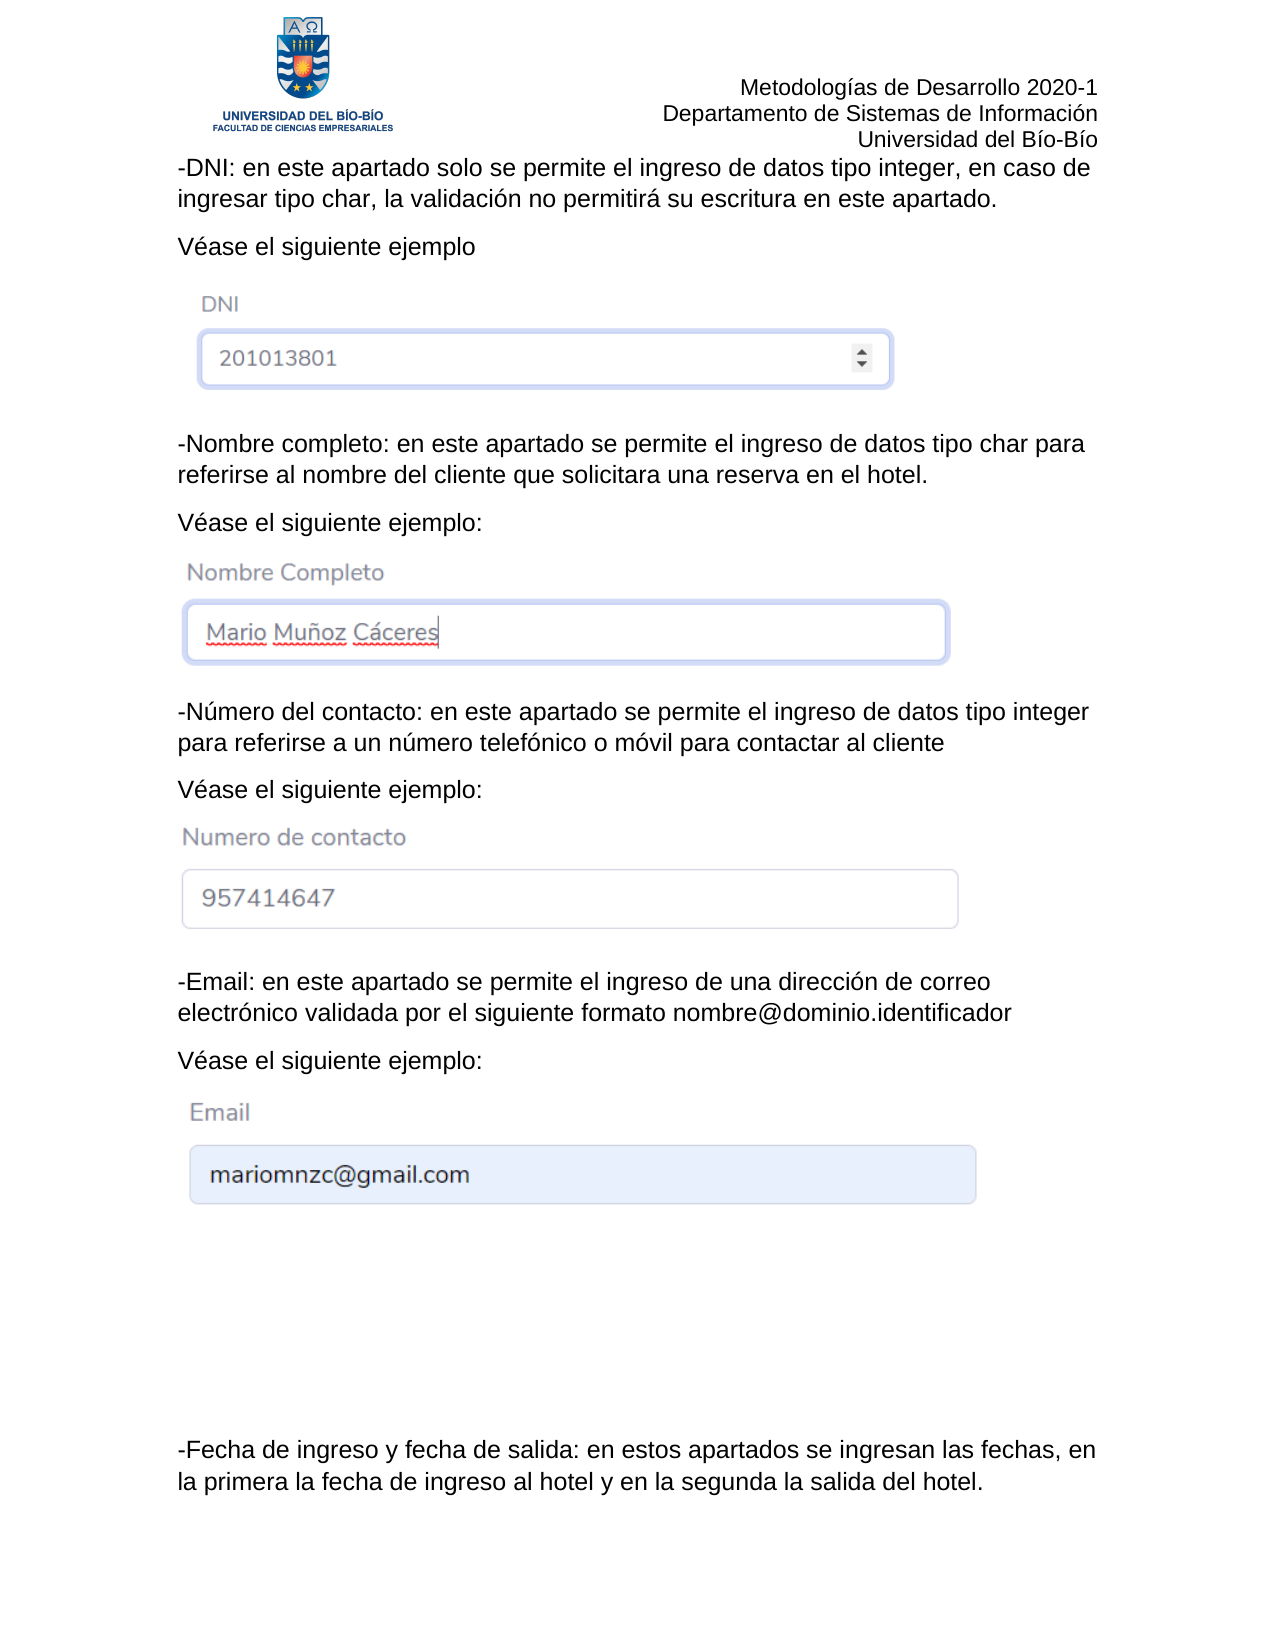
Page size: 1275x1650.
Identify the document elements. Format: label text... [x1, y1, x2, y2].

text Véase el siguiente ejemplo: [177, 508, 1098, 537]
text -Email: en este apartado se permite el ingreso de una dirección de correo electrónico validada por el siguiente formato nombre@dominio.identificador [177, 967, 1098, 1027]
picture [177, 262, 911, 411]
text -DNI: en este apartado solo se permite el ingreso de datos tipo integer, en caso de ingresar tipo char, la validación no permitirá su escritura en este apartado. [177, 153, 1098, 213]
picture [177, 823, 970, 949]
picture [177, 556, 957, 678]
text -Número del contacto: en este apartado se permite el ingreso de datos tipo integer para referirse a un número telefónico o móvil para contactar al cliente [177, 697, 1098, 756]
picture [192, 3, 414, 145]
text -Nombre completo: en este apartado se permite el ingreso de datos tipo char para referirse al nombre del cliente que solicitara una reserva en el hotel. [177, 429, 1098, 489]
picture [177, 1093, 998, 1226]
text Véase el siguiente ejemplo: [177, 1046, 1098, 1074]
text Véase el siguiente ejemplo: [177, 775, 1098, 804]
